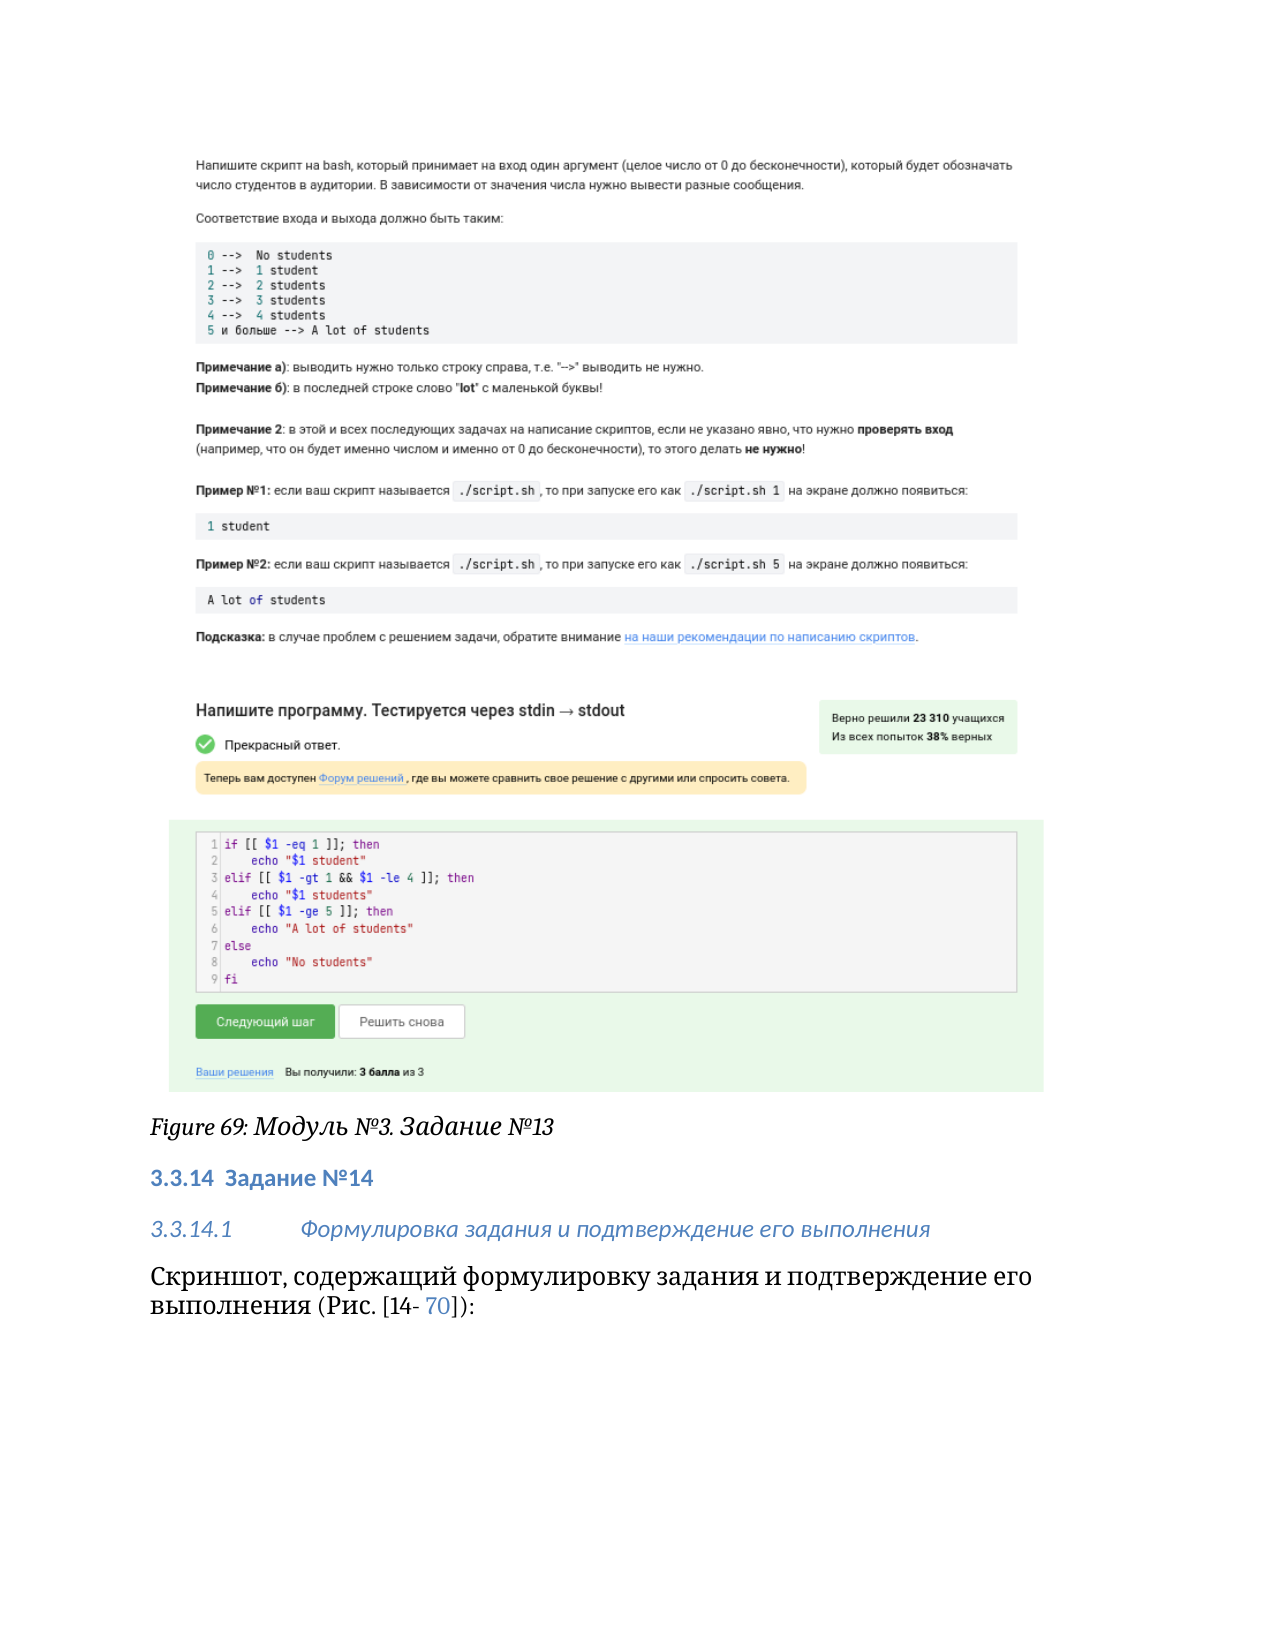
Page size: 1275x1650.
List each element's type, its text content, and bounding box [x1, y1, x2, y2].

picture [168, 150, 1044, 1092]
subtitle 3.3.14.1 Формулировка задания и подтверждение его выполнения [150, 1213, 1125, 1244]
text Скриншот, содержащий формулировку задания и подтверждение его выполнения (Рис. [14- 70]): [150, 1263, 1125, 1320]
subtitle 3.3.14 Задание №14 [150, 1162, 1125, 1193]
text Figure 69: Модуль №3. Задание №13 [150, 1113, 1125, 1141]
